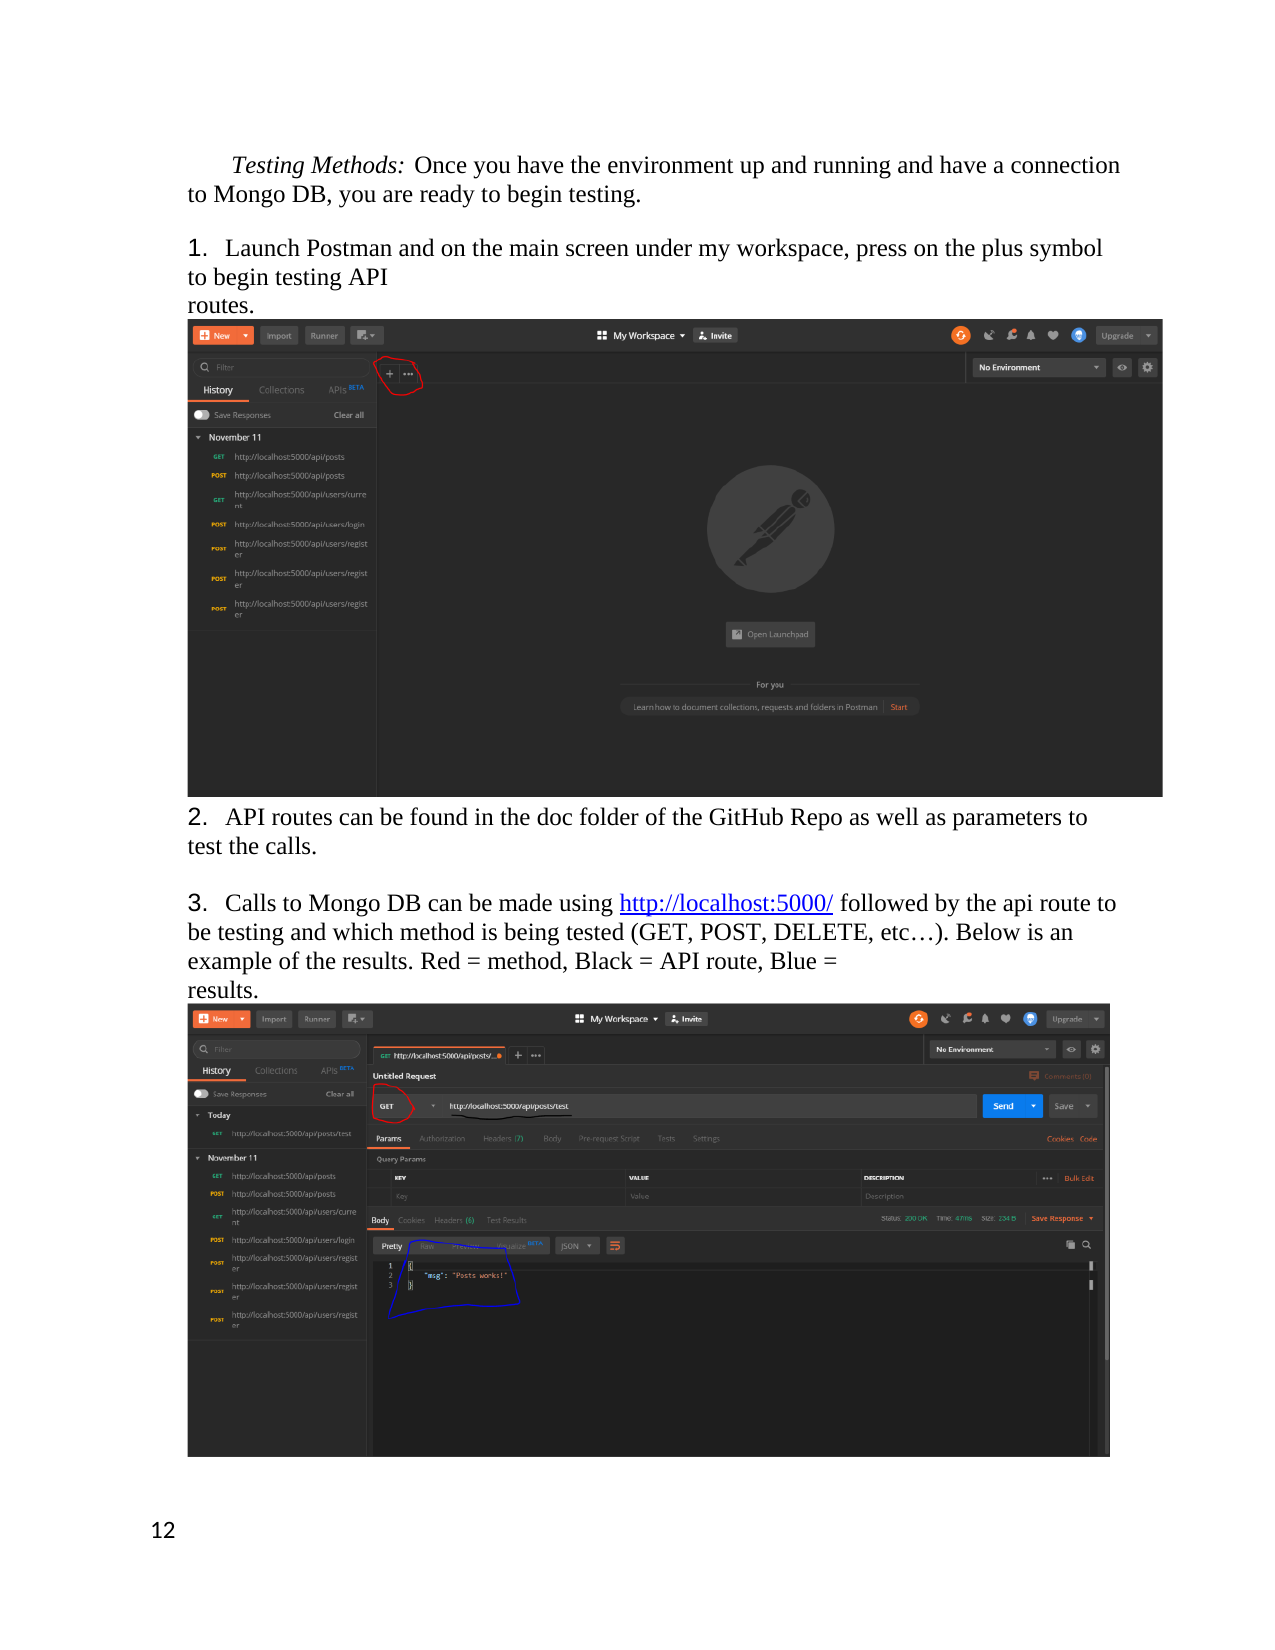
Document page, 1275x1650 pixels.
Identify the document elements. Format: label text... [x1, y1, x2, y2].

text Testing Methods: Once you have the environment up and running and have a connection to Mongo DB, you are ready to begin testing. [187, 150, 1125, 207]
picture [187, 319, 1163, 797]
list Launch Postman and on the main screen under my workspace, press on the plus symbol to begin testing API routes. [187, 233, 1125, 319]
picture [187, 1003, 1110, 1457]
list API routes can be found in the doc folder of the GitHub Repo as well as parameters to test the calls. [187, 802, 1125, 859]
